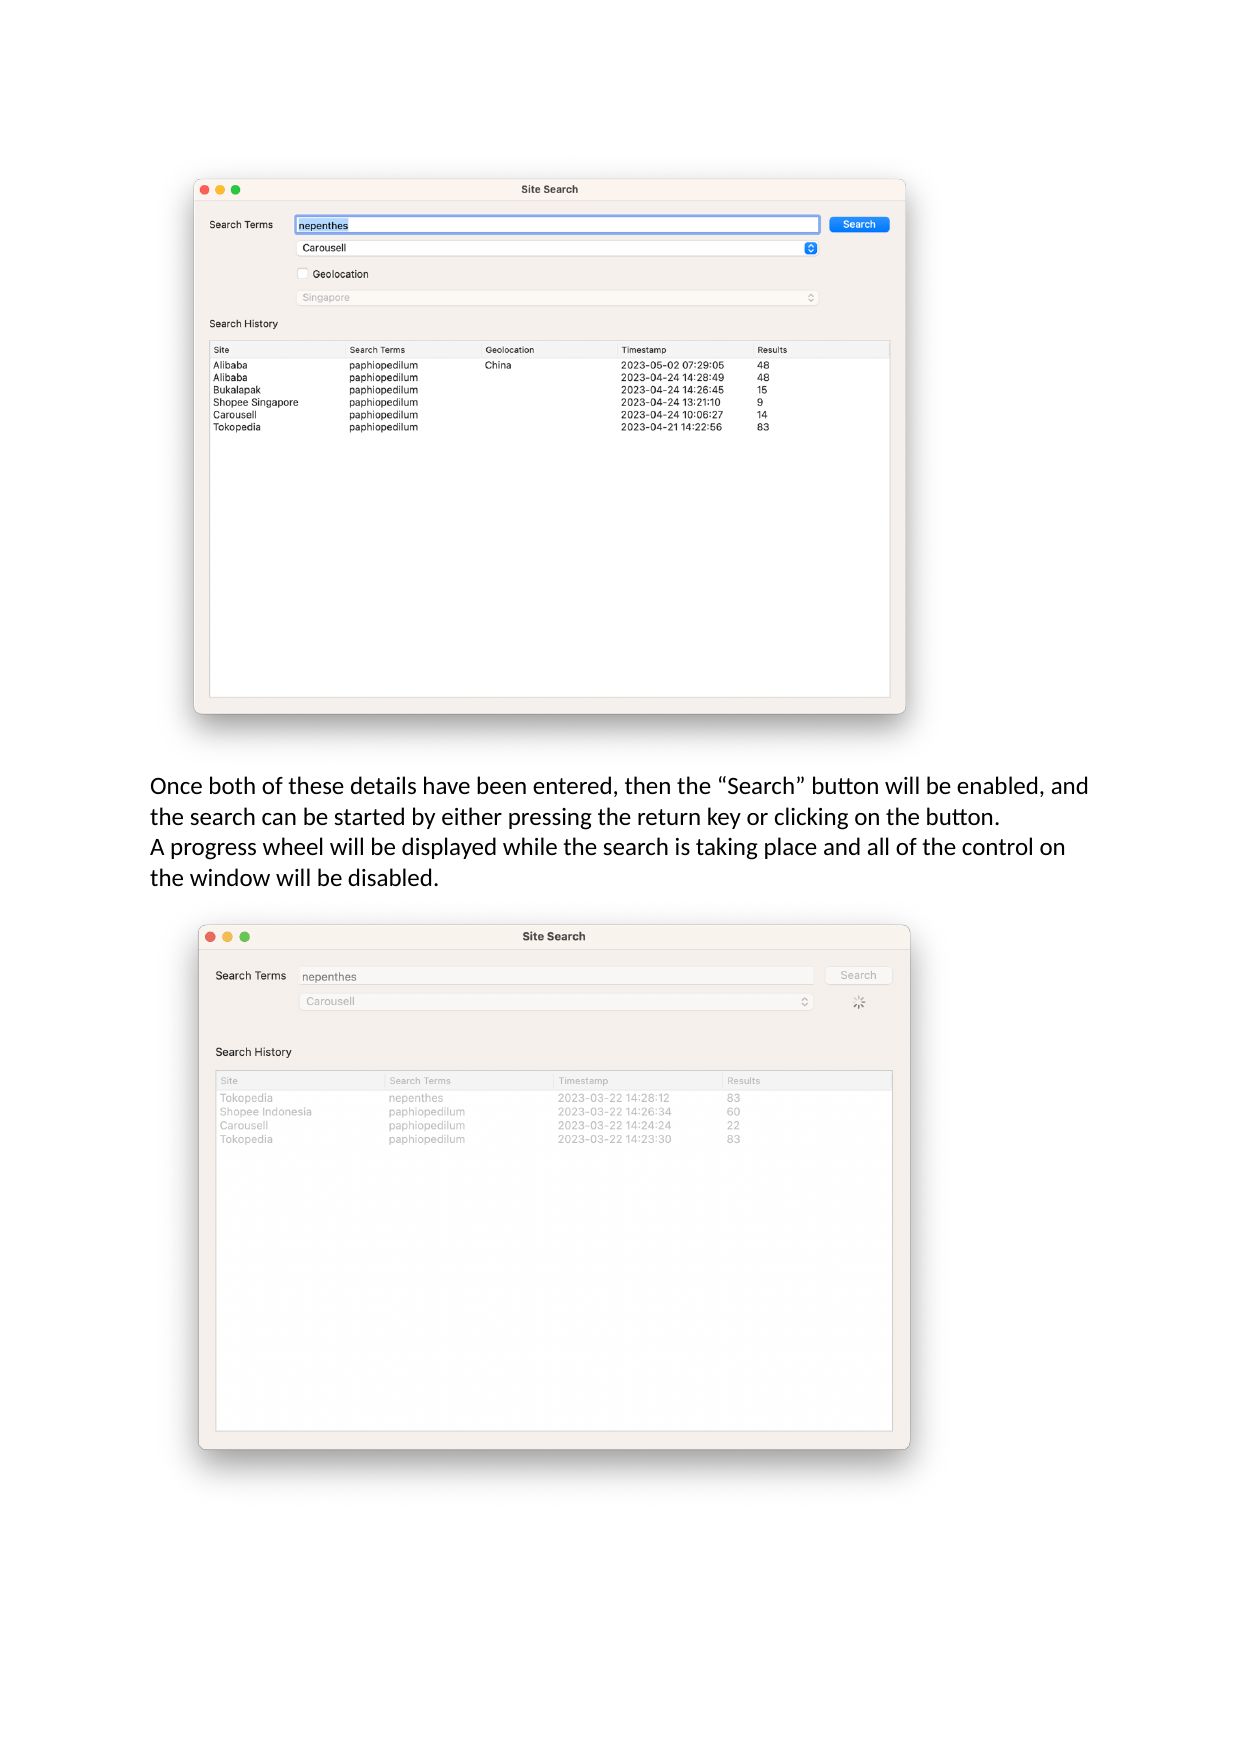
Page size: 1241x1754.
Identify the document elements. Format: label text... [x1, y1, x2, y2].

text Once both of these details have been entered, then the “Search” button will be enabled, and the search can be started by either pressing the return key or clicking on the button. [150, 770, 1090, 831]
picture [150, 150, 949, 771]
text A progress wheel will be displayed while the search is taking place and all of the control on the window will be disabled. [150, 831, 1090, 892]
picture [150, 892, 958, 1513]
